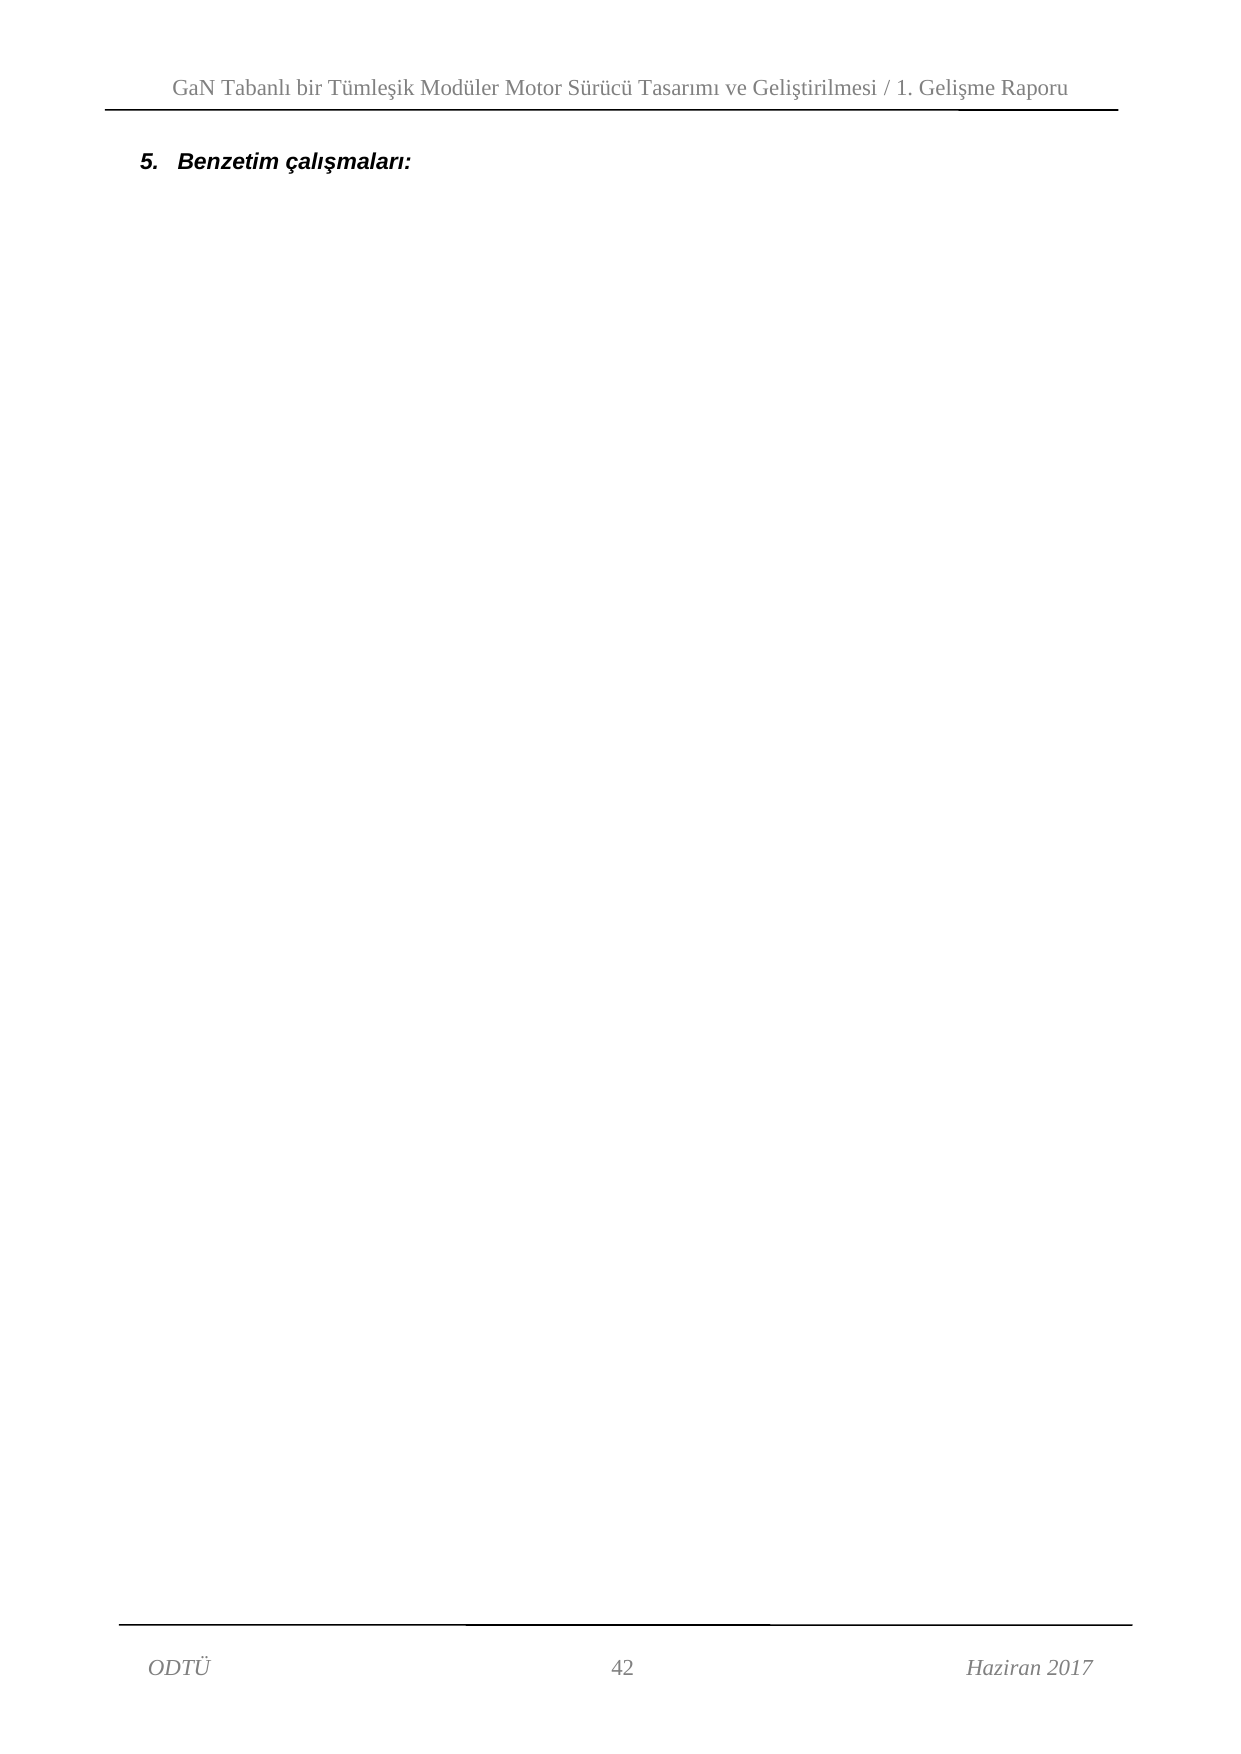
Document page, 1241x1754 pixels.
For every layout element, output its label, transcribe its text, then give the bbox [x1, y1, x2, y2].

list Benzetim çalışmaları: [140, 148, 1093, 174]
